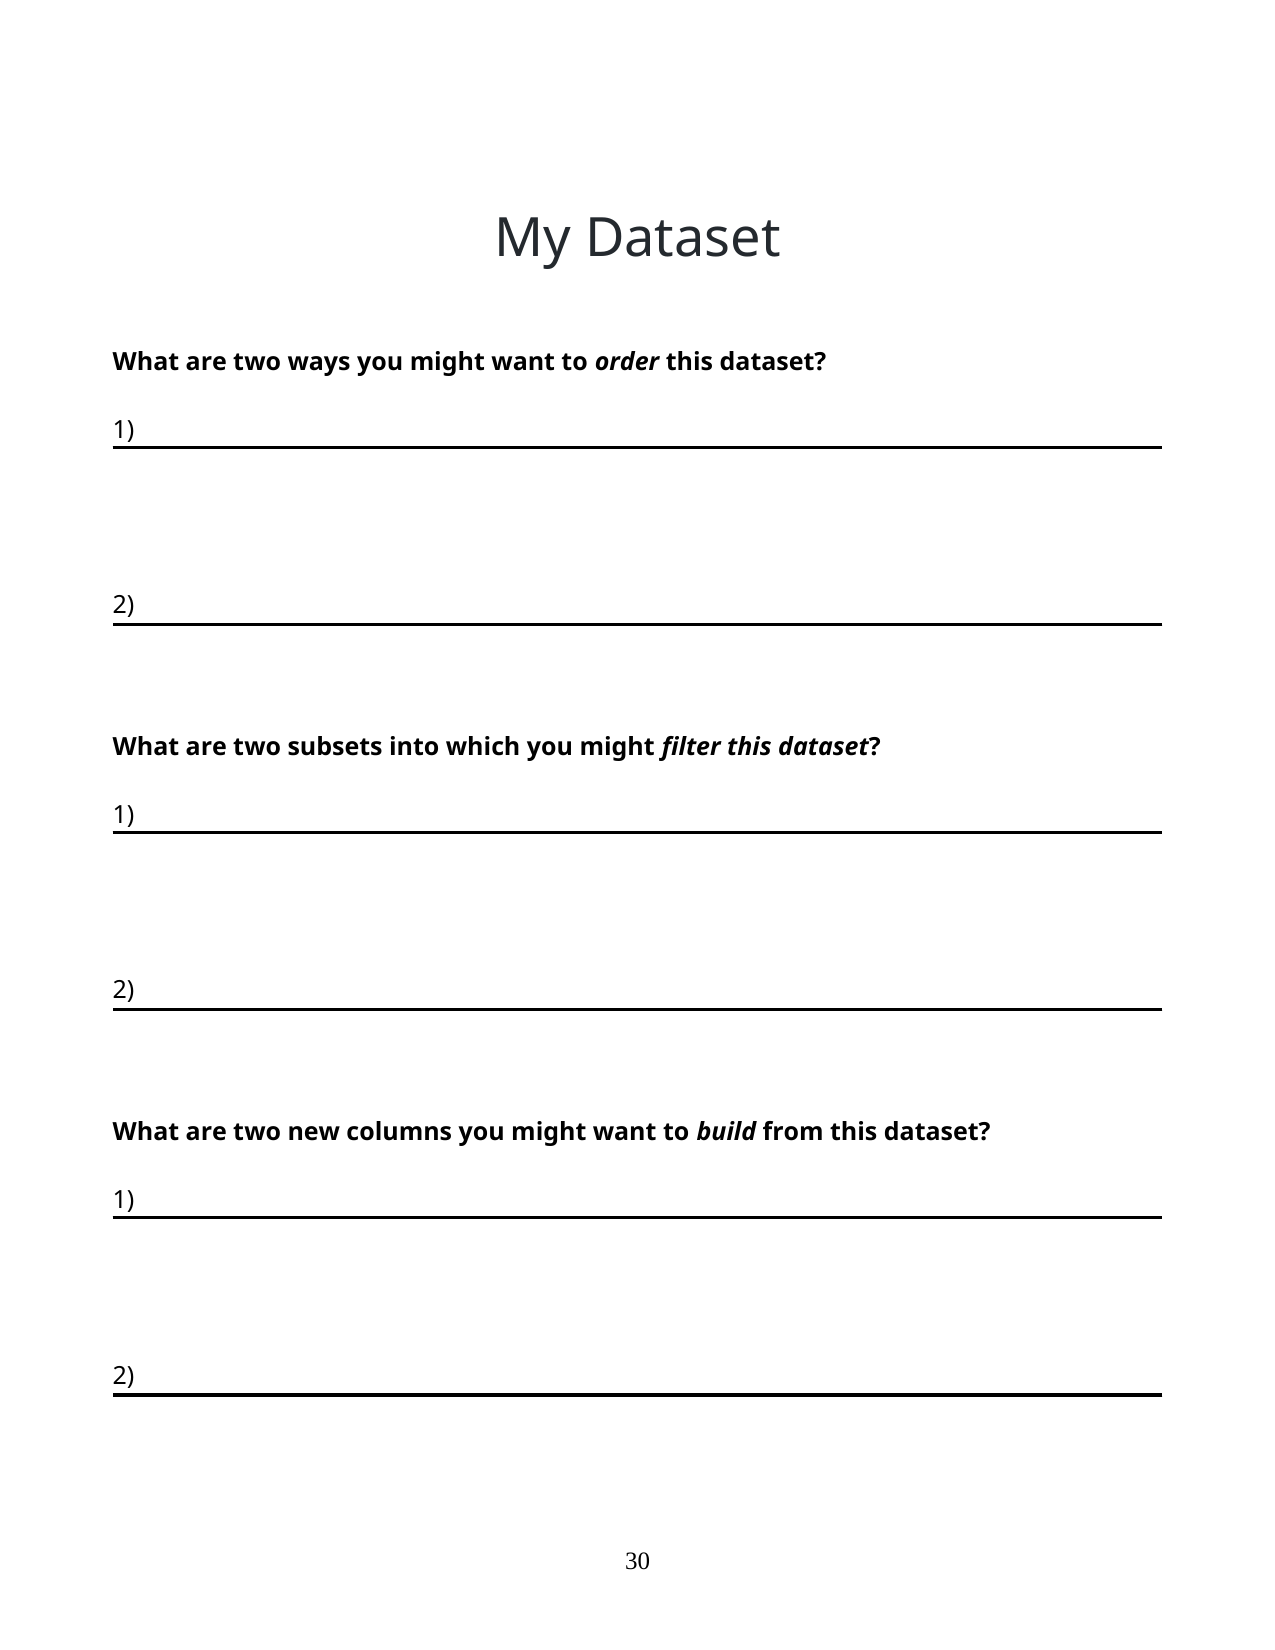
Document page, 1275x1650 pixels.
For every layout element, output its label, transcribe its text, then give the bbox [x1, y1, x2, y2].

text What are two new columns you might want to build from this dataset? [112, 1114, 1162, 1148]
text 2) [112, 582, 1162, 626]
text 1) [112, 412, 1162, 446]
text 1) [112, 1182, 1162, 1216]
text 2) [112, 1352, 1162, 1397]
text 2) [112, 967, 1162, 1011]
subtitle My Dataset [112, 199, 1162, 272]
text 1) [112, 797, 1162, 831]
text What are two ways you might want to order this dataset? [112, 343, 1162, 377]
text What are two subsets into which you might filter this dataset? [112, 728, 1162, 763]
